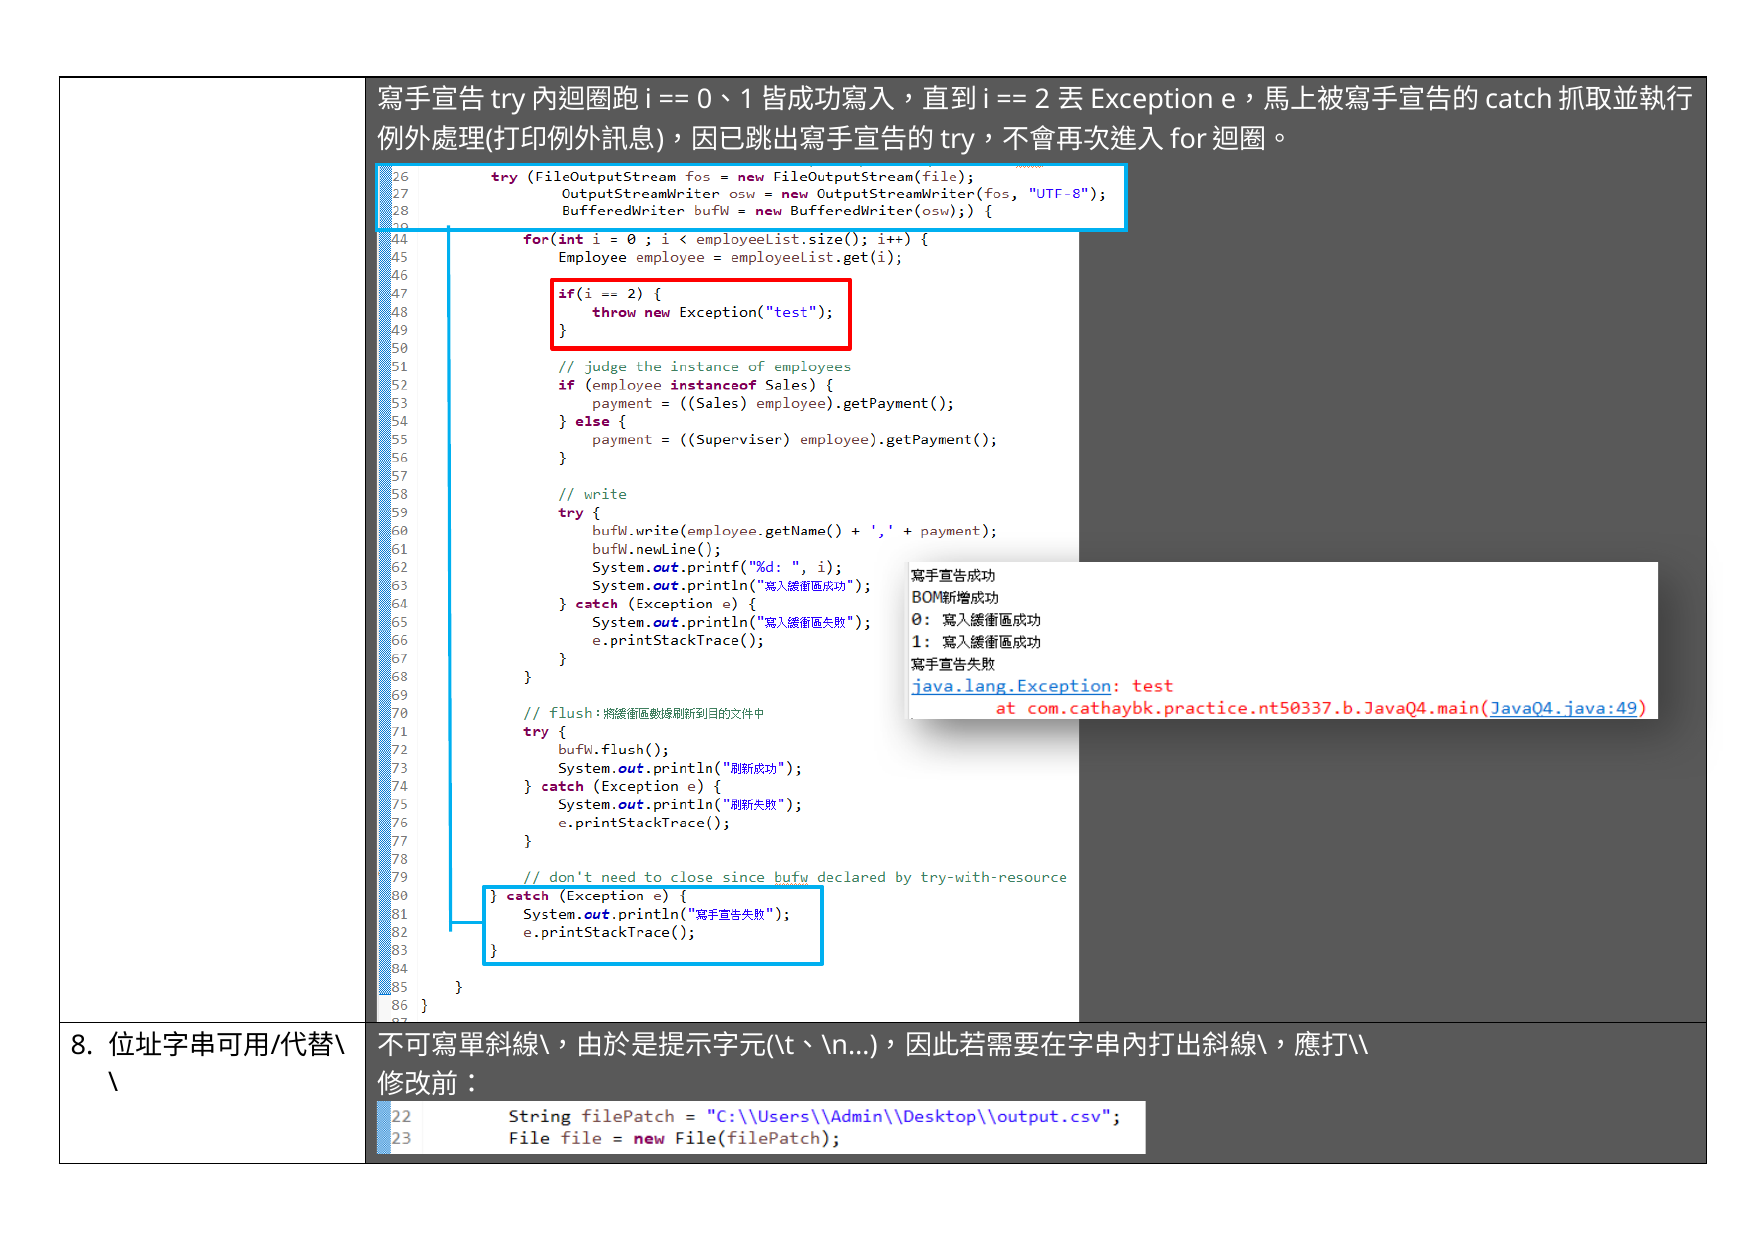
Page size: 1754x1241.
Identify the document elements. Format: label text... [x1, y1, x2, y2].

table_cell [366, 78, 1706, 1022]
table_cell 位址字串可用/代替\\ [60, 1023, 365, 1163]
picture [376, 1101, 1146, 1154]
picture [487, 890, 819, 961]
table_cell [366, 1023, 1706, 1163]
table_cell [60, 78, 365, 1022]
picture [376, 233, 1659, 1022]
picture [379, 167, 1123, 227]
